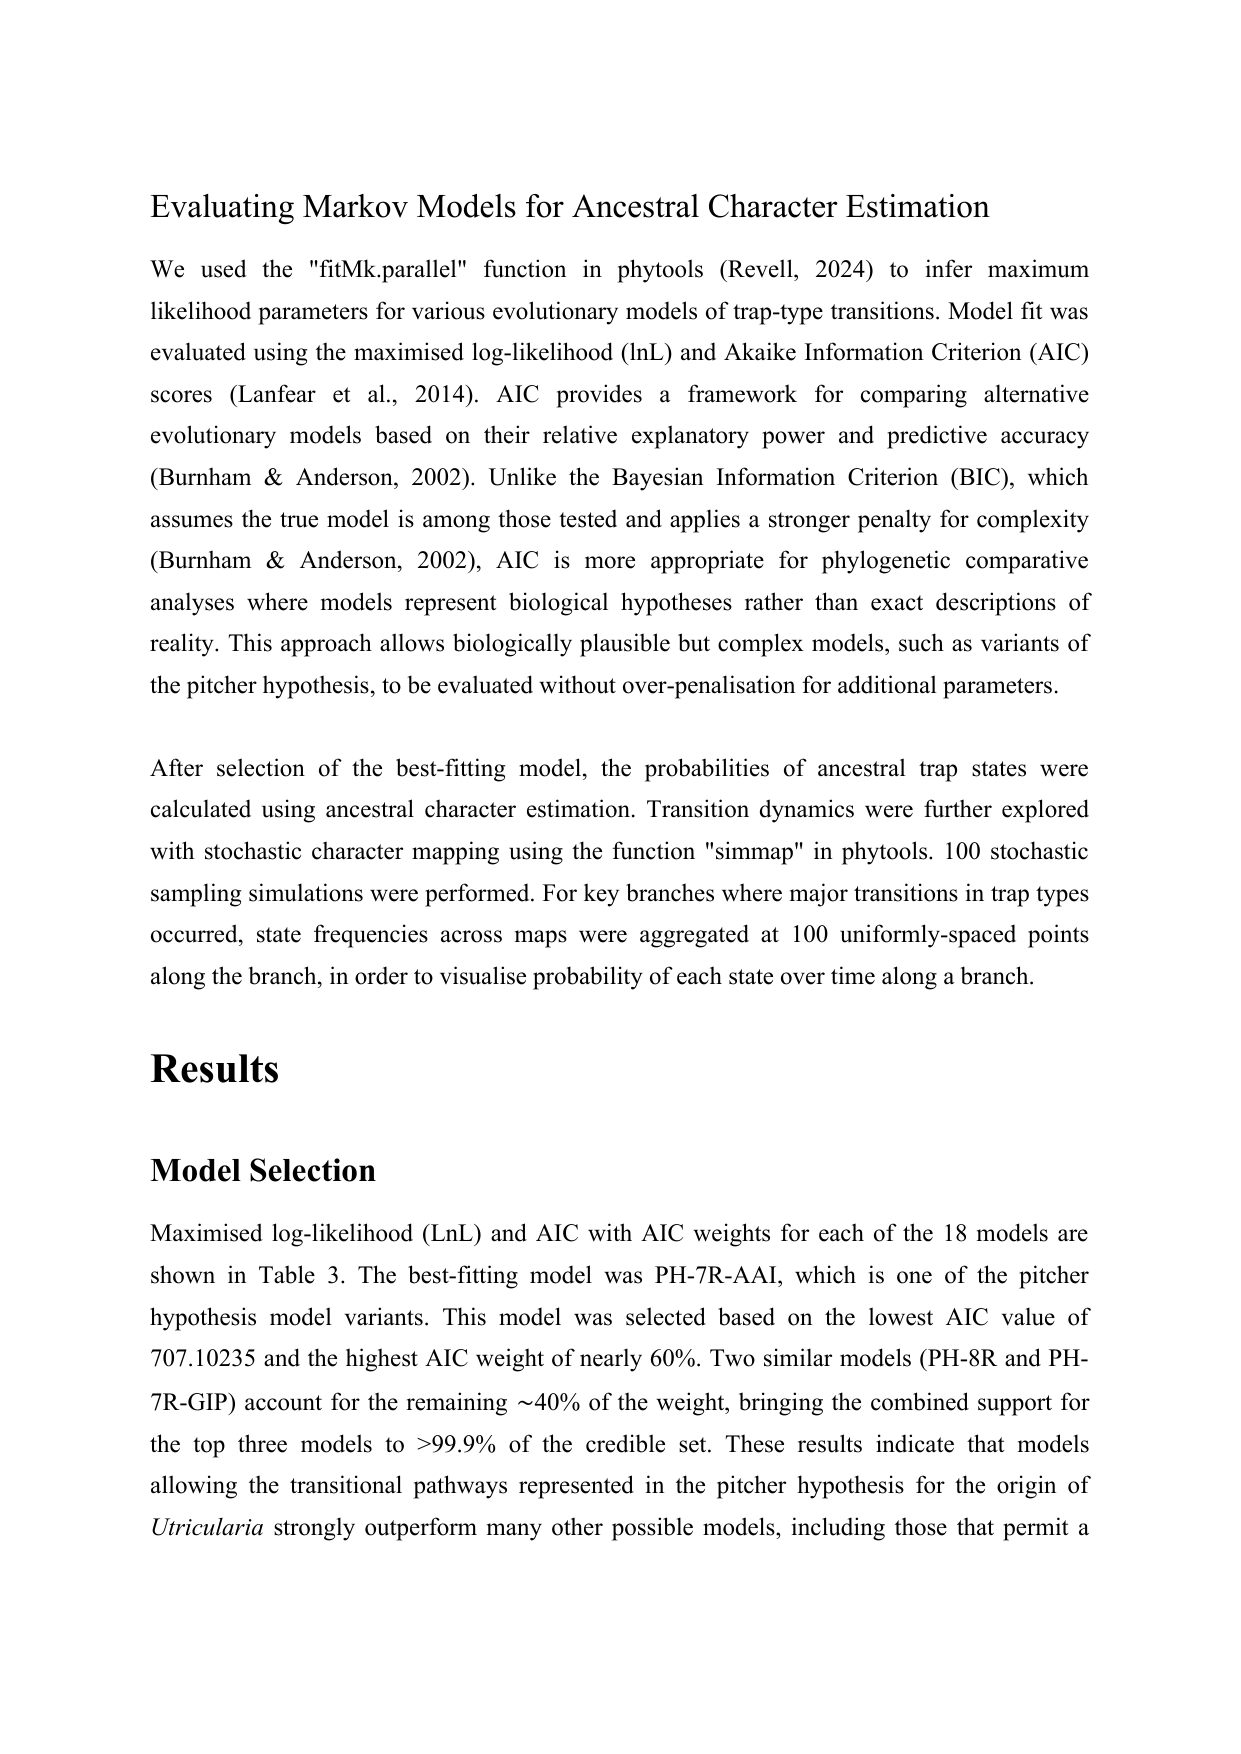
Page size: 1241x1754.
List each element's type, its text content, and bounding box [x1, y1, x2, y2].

text After selection of the best-fitting model, the probabilities of ancestral trap states were calculated using ancestral character estimation. Transition dynamics were further explored with stochastic character mapping using the function "simmap" in phytools. 100 stochastic sampling simulations were performed. For key branches where major transitions in trap types occurred, state frequencies across maps were aggregated at 100 uniformly-spaced points along the branch, in order to visualise probability of each state over time along a branch. [150, 754, 1090, 989]
text We used the "fitMk.parallel" function in phytools (Revell, 2024) to infer maximum likelihood parameters for various evolutionary models of trap-type transitions. Model fit was evaluated using the maximised log-likelihood (lnL) and Akaike Information Criterion (AIC) scores (Lanfear et al., 2014). AIC provides a framework for comparing alternative evolutionary models based on their relative explanatory power and predictive accuracy (Burnham & Anderson, 2002). Unlike the Bayesian Information Criterion (BIC), which assumes the true model is among those tested and applies a stronger penalty for complexity (Burnham & Anderson, 2002), AIC is more appropriate for phylogenetic comparative analyses where models represent biological hypotheses rather than exact descriptions of reality. This approach allows biologically plausible but complex models, such as variants of the pitcher hypothesis, to be evaluated without over-penalisation for additional parameters. [150, 255, 1090, 699]
subtitle Model Selection [150, 1152, 1090, 1189]
subtitle Results [150, 1045, 1090, 1091]
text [150, 1219, 1090, 1541]
subtitle Evaluating Markov Models for Ancestral Character Estimation [150, 187, 1090, 224]
